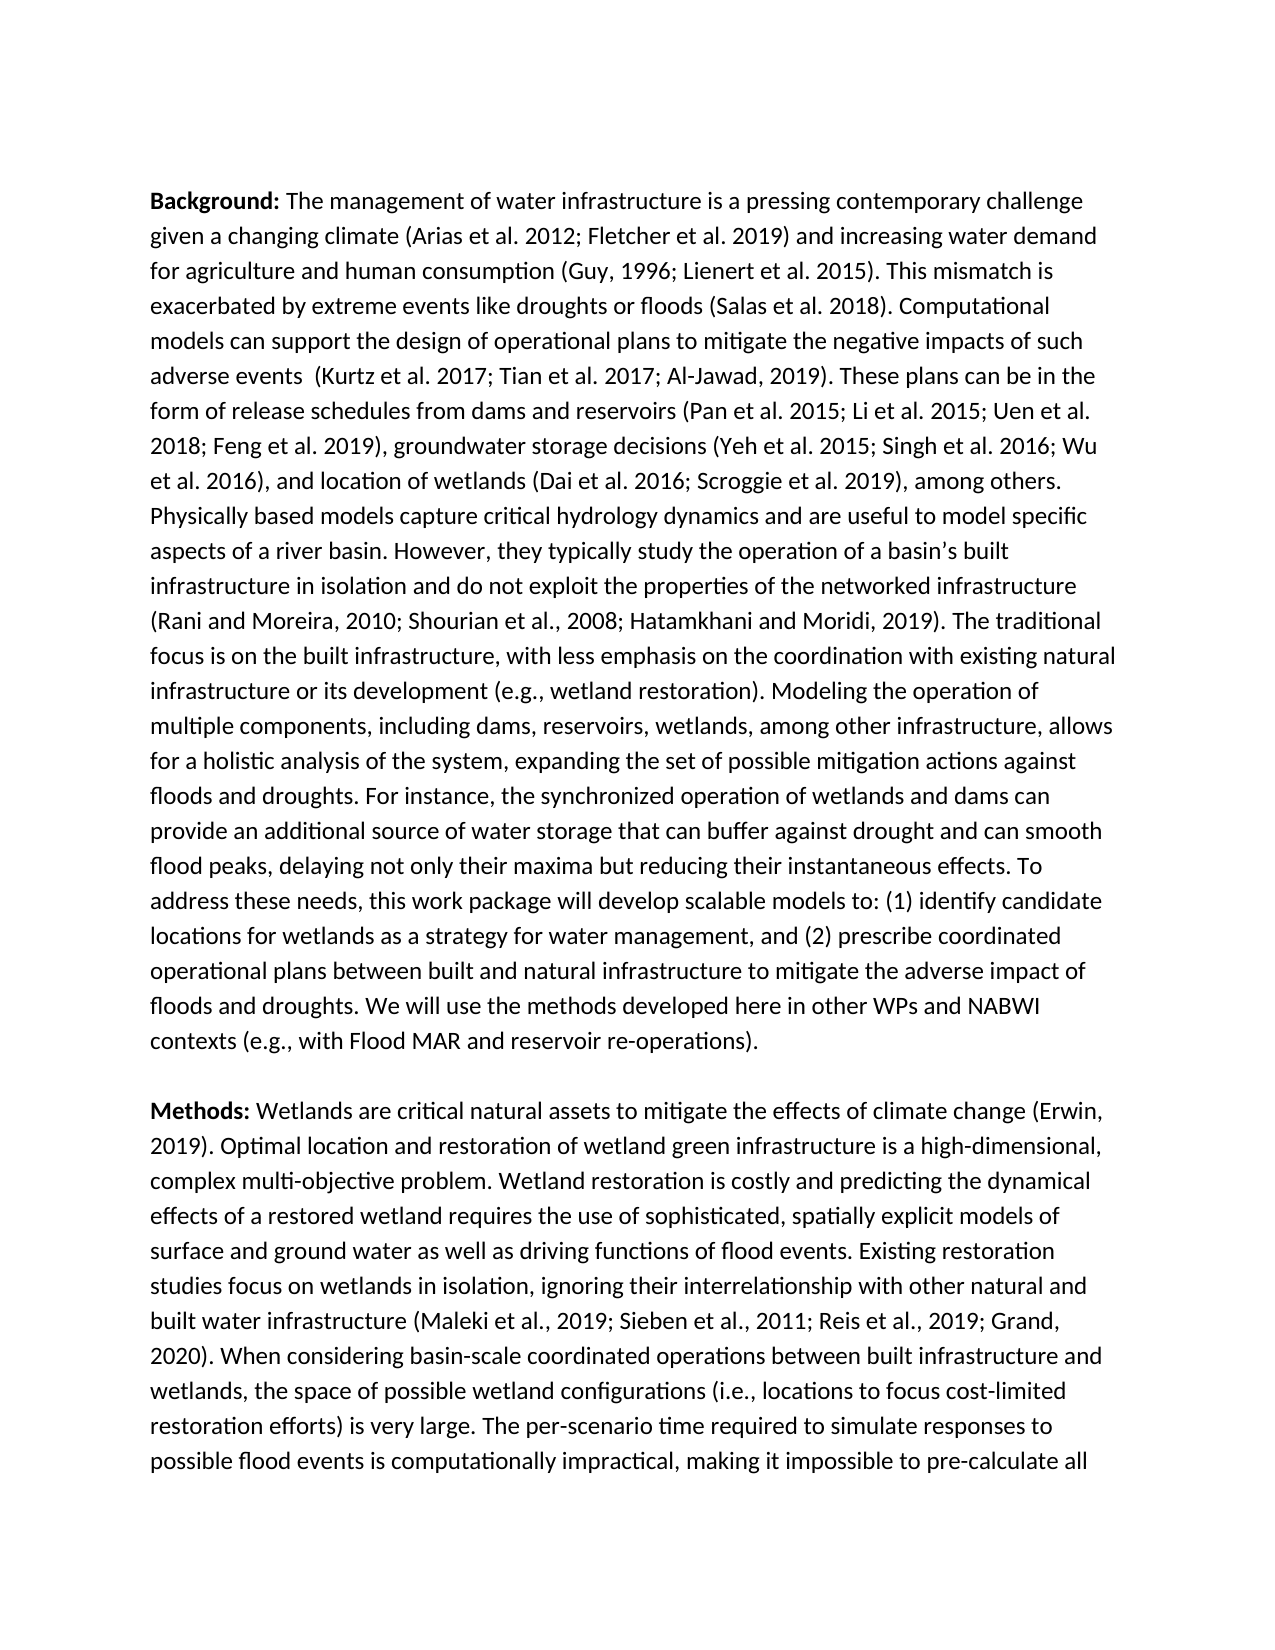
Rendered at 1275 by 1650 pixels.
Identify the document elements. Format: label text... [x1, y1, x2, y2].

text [150, 1095, 1125, 1476]
text Background: The management of water infrastructure is a pressing contemporary challenge given a changing climate (Arias et al. 2012; Fletcher et al. 2019) and increasing water demand for agriculture and human consumption (Guy, 1996; Lienert et al. 2015). This mismatch is exacerbated by extreme events like droughts or floods (Salas et al. 2018). Computational models can support the design of operational plans to mitigate the negative impacts of such adverse events (Kurtz et al. 2017; Tian et al. 2017; Al-Jawad, 2019). These plans can be in the form of release schedules from dams and reservoirs (Pan et al. 2015; Li et al. 2015; Uen et al. 2018; Feng et al. 2019), groundwater storage decisions (Yeh et al. 2015; Singh et al. 2016; Wu et al. 2016), and location of wetlands (Dai et al. 2016; Scroggie et al. 2019), among others. Physically based models capture critical hydrology dynamics and are useful to model specific aspects of a river basin. However, they typically study the operation of a basin’s built infrastructure in isolation and do not exploit the properties of the networked infrastructure (Rani and Moreira, 2010; Shourian et al., 2008; Hatamkhani and Moridi, 2019). The traditional focus is on the built infrastructure, with less emphasis on the coordination with existing natural infrastructure or its development (e.g., wetland restoration). Modeling the operation of multiple components, including dams, reservoirs, wetlands, among other infrastructure, allows for a holistic analysis of the system, expanding the set of possible mitigation actions against floods and droughts. For instance, the synchronized operation of wetlands and dams can provide an additional source of water storage that can buffer against drought and can smooth flood peaks, delaying not only their maxima but reducing their instantaneous effects. To address these needs, this work package will develop scalable models to: (1) identify candidate locations for wetlands as a strategy for water management, and (2) prescribe coordinated operational plans between built and natural infrastructure to mitigate the adverse impact of floods and droughts. We will use the methods developed here in other WPs and NABWI contexts (e.g., with Flood MAR and reservoir re-operations). [150, 185, 1125, 1056]
